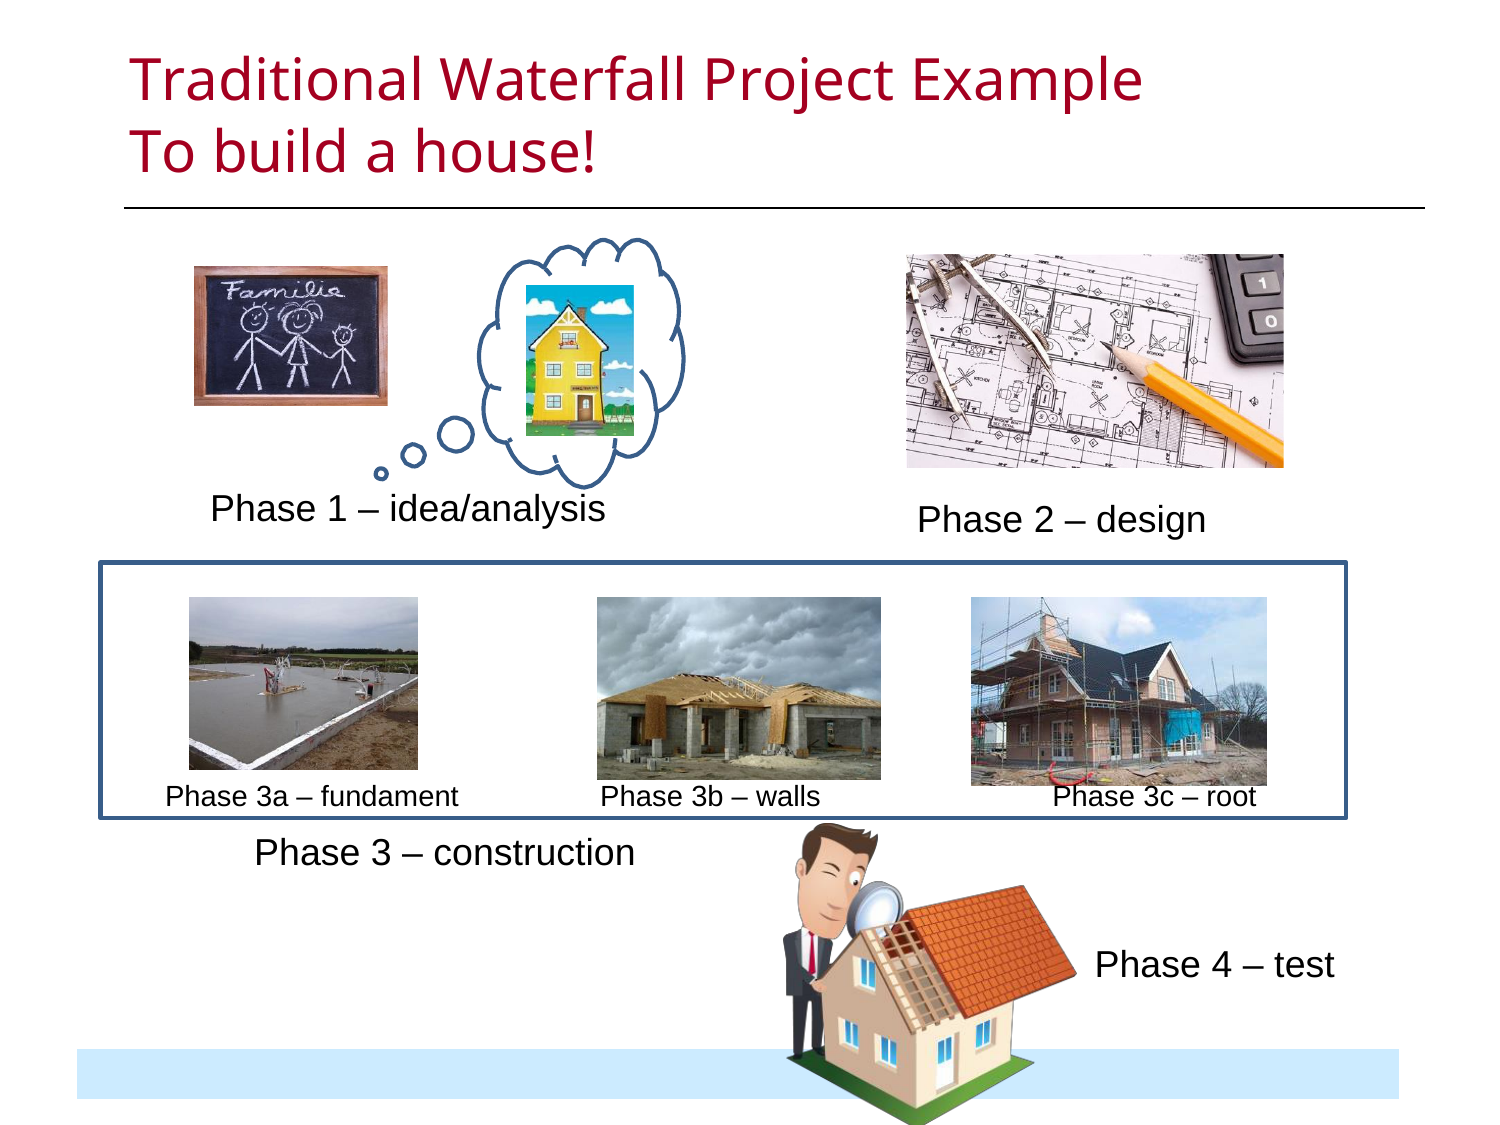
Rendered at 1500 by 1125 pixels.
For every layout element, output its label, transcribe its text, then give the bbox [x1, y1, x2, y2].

text Phase 4 – test [69, 943, 1334, 985]
picture [526, 297, 634, 436]
text Phase 3 – construction [254, 830, 1473, 872]
picture [778, 985, 1084, 1125]
picture [565, 300, 576, 305]
picture [971, 597, 1267, 779]
picture [597, 597, 881, 779]
picture [906, 254, 1284, 468]
text Phase 1 – idea/analysis Phase 2 – design [210, 487, 1473, 540]
picture [189, 597, 418, 770]
picture [194, 266, 388, 406]
text Phase 3a – fundament Phase 3b – walls Phase 3c – root [165, 779, 1473, 812]
picture [778, 872, 1084, 943]
picture [778, 823, 1084, 830]
